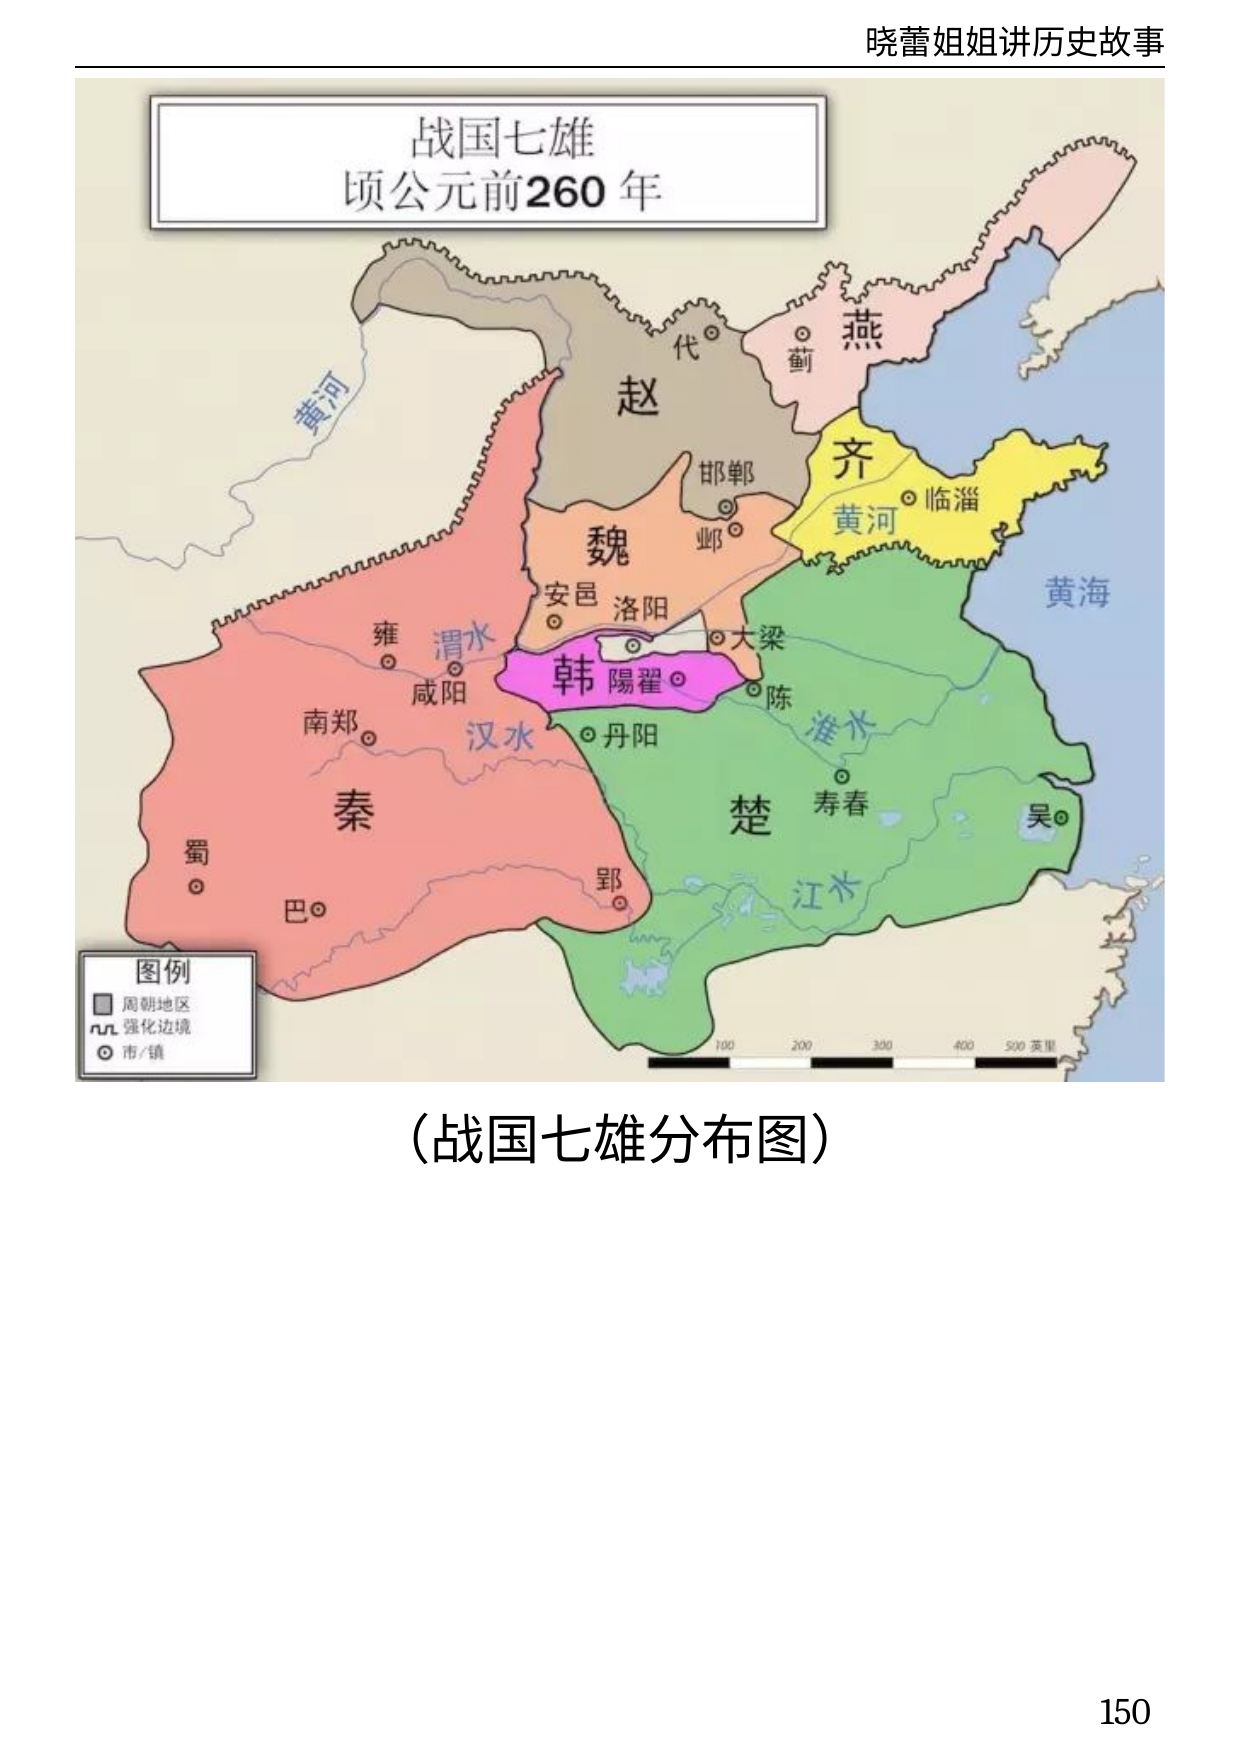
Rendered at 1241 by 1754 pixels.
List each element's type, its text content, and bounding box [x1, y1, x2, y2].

picture [75, 78, 1165, 1082]
text （战国七雄分布图） [75, 1092, 1165, 1180]
